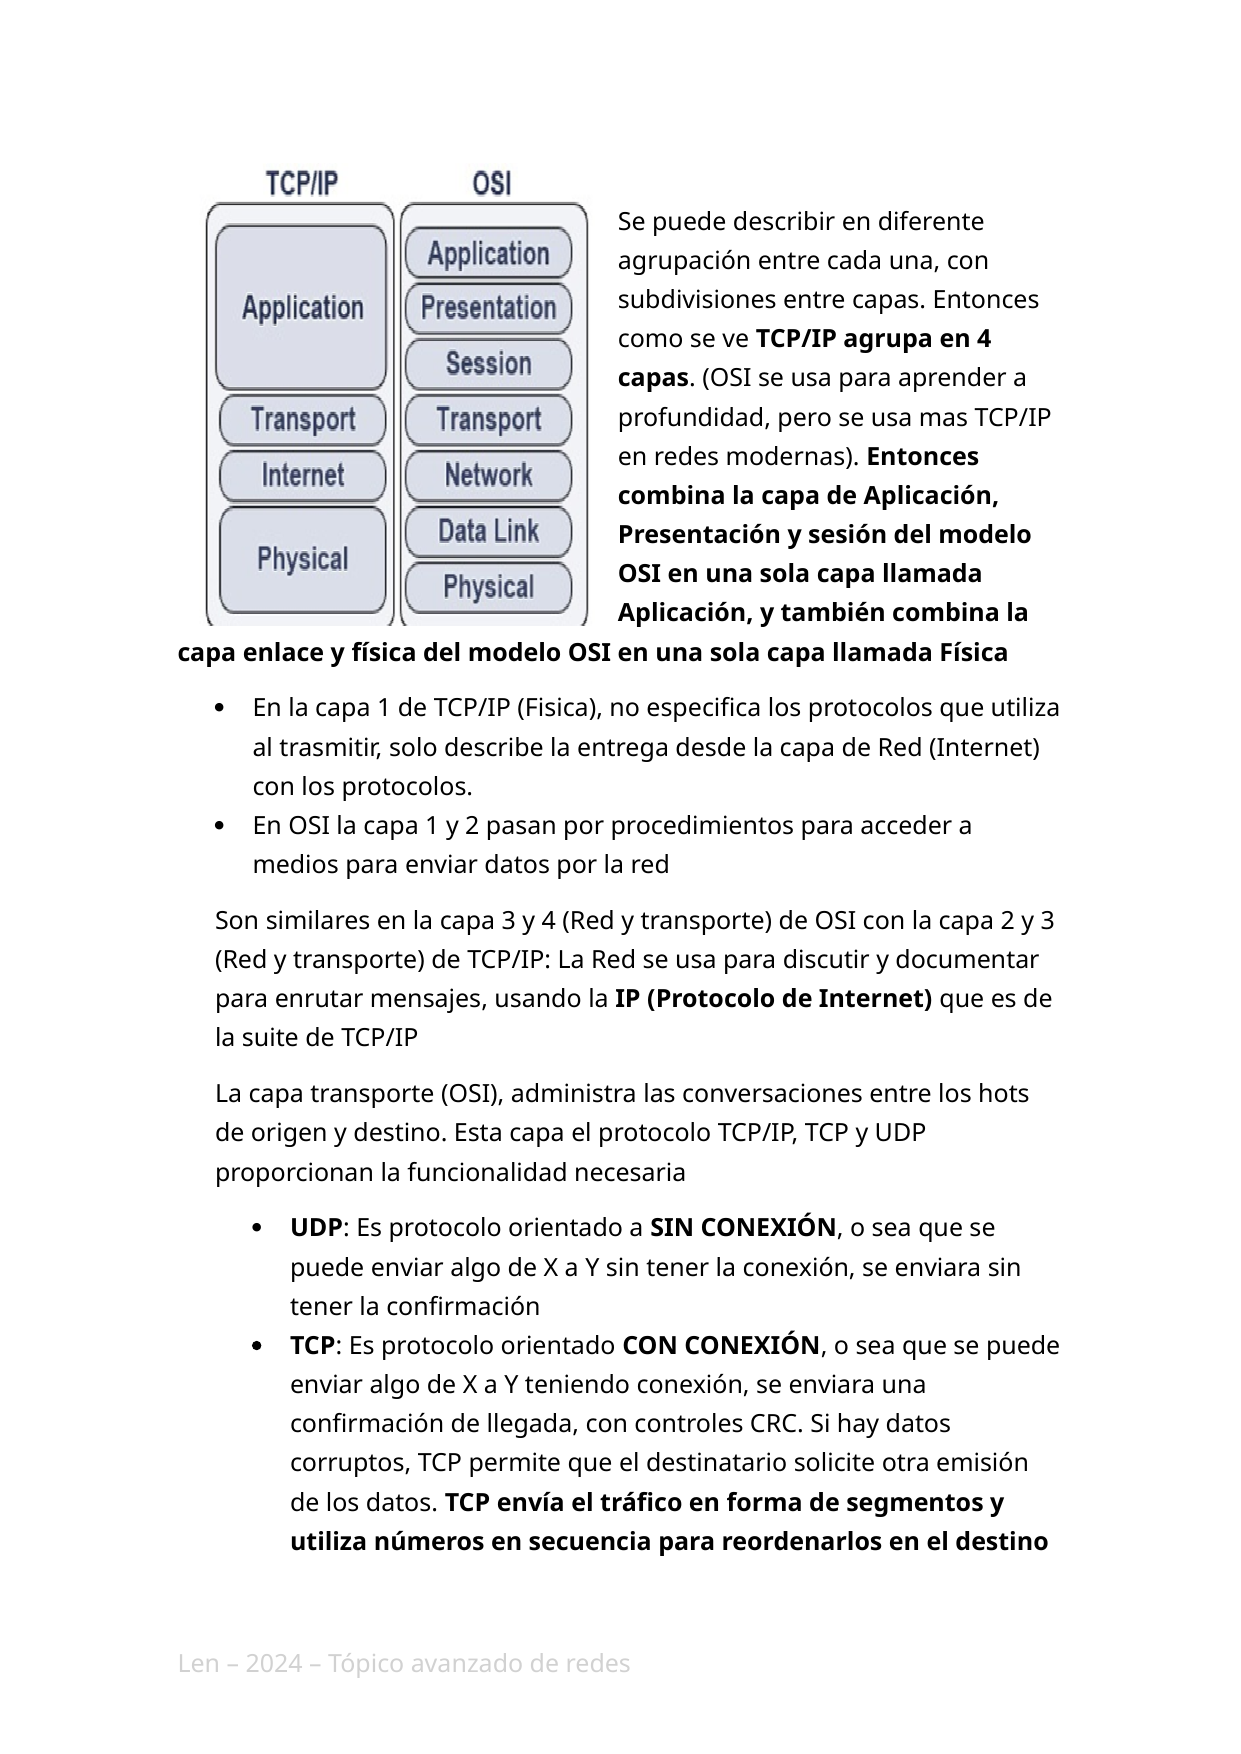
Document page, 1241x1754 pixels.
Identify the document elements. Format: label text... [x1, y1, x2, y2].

list En la capa 1 de TCP/IP (Fisica), no especifica los protocolos que utiliza al trasmitir, solo describe la entrega desde la capa de Red (Internet) con los protocolos. [215, 690, 1063, 802]
list TCP: Es protocolo orientado CON CONEXIÓN, o sea que se puede enviar algo de X a Y teniendo conexión, se enviara una confirmación de llegada, con controles CRC. Si hay datos corruptos, TCP permite que el destinatario solicite otra emisión de los datos. TCP envía el tráfico en forma de segmentos y utiliza números en secuencia para reordenarlos en el destino [252, 1328, 1063, 1557]
text Son similares en la capa 3 y 4 (Red y transporte) de OSI con la capa 2 y 3 (Red y transporte) de TCP/IP: La Red se usa para discutir y documentar para enrutar mensajes, usando la IP (Protocolo de Internet) que es de la suite de TCP/IP [215, 903, 1063, 1054]
picture [188, 148, 599, 626]
list En OSI la capa 1 y 2 pasan por procedimientos para acceder a medios para enviar datos por la red [215, 808, 1063, 881]
list UDP: Es protocolo orientado a SIN CONEXIÓN, o sea que se puede enviar algo de X a Y sin tener la conexión, se enviara sin tener la confirmación [252, 1210, 1063, 1322]
text La capa transporte (OSI), administra las conversaciones entre los hots de origen y destino. Esta capa el protocolo TCP/IP, TCP y UDP proporcionan la funcionalidad necesaria [215, 1076, 1063, 1188]
